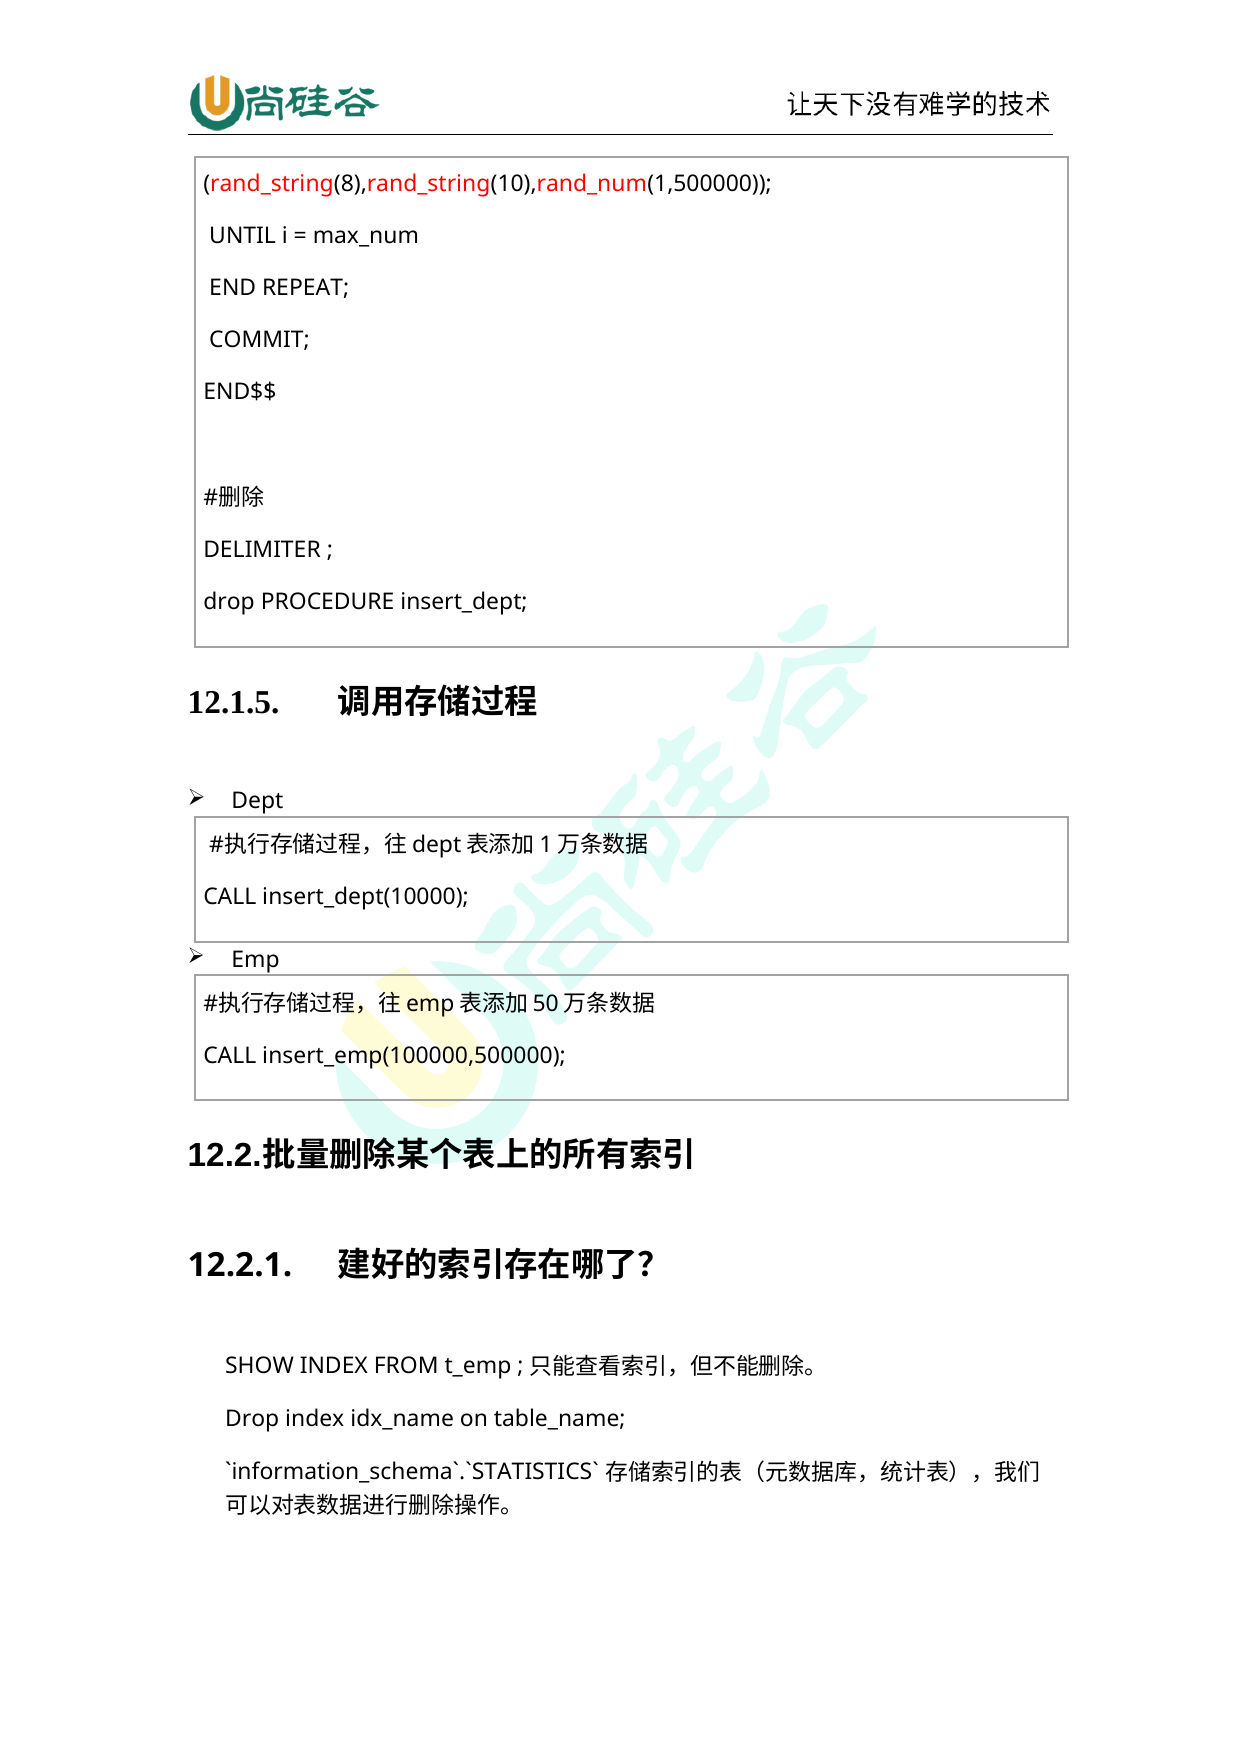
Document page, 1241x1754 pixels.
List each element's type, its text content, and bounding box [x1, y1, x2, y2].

text `information_schema`.`STATISTICS` 存储索引的表（元数据库，统计表），我们可以对表数据进行删除操作。 [225, 1454, 1053, 1520]
subtitle 调用存储过程 [187, 675, 1053, 723]
list Emp [187, 943, 1053, 974]
subtitle 批量删除某个表上的所有索引 [187, 1128, 1053, 1176]
text Drop index idx_name on table_name; [225, 1402, 1053, 1433]
subtitle 建好的索引存在哪了？ [187, 1238, 1053, 1286]
text SHOW INDEX FROM t_emp ; 只能查看索引，但不能删除。 [225, 1347, 1053, 1381]
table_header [196, 158, 1067, 646]
table_header #执行存储过程，往emp表添加50万条数据 CALL insert_emp(100000,500000); [196, 976, 1067, 1099]
list Dept [187, 784, 1053, 816]
picture [187, 73, 1053, 132]
table_header #执行存储过程，往dept表添加1万条数据 CALL insert_dept(10000); [196, 818, 1067, 941]
